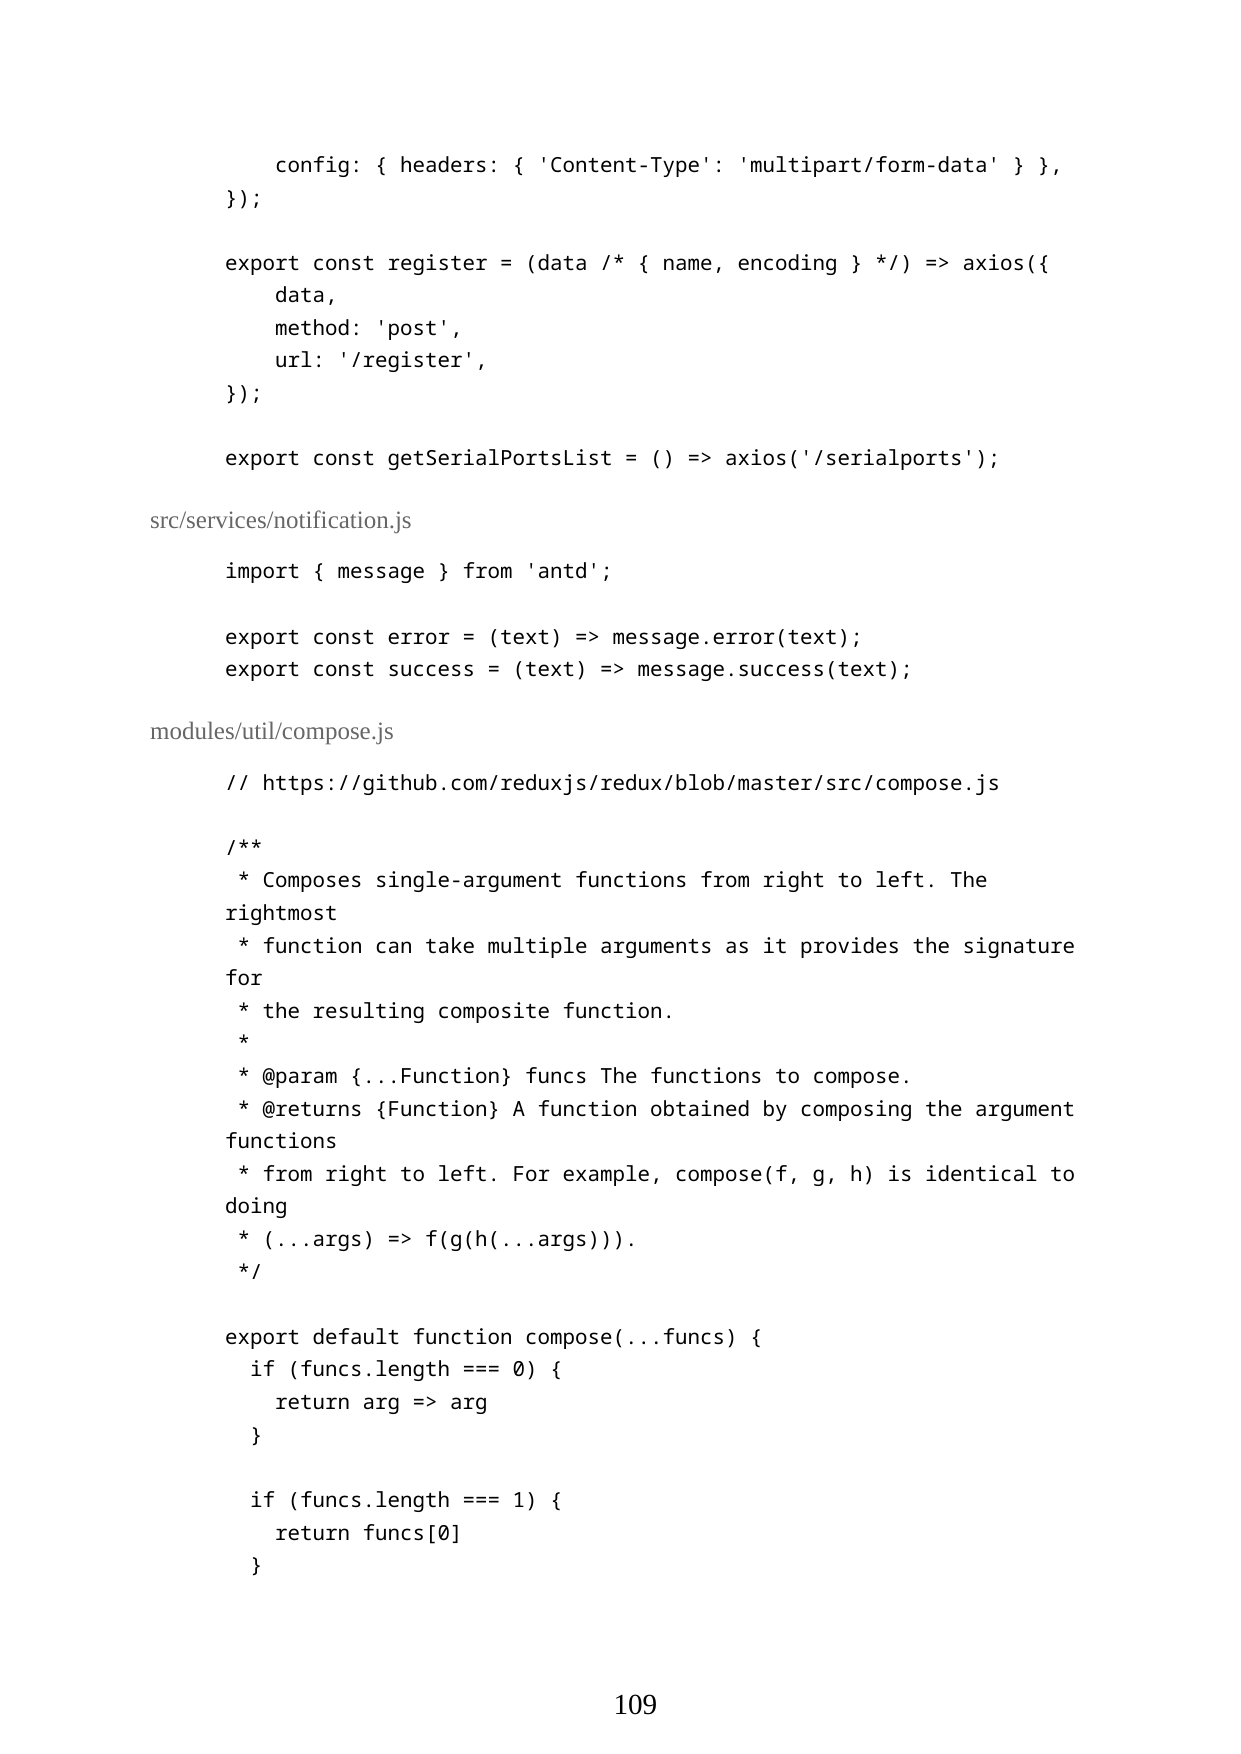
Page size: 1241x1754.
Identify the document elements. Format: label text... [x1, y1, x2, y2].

subtitle src/services/notification.js [150, 505, 1090, 534]
text /** [225, 833, 1090, 861]
text export const success = (text) => message.success(text); [225, 654, 1090, 683]
text } [225, 1550, 1090, 1579]
text return funcs[0] [225, 1518, 1090, 1546]
text export const error = (text) => message.error(text); [225, 622, 1090, 650]
text * @param {...Function} funcs The functions to compose. [225, 1061, 1090, 1089]
text method: 'post', [225, 313, 1090, 341]
text config: { headers: { 'Content-Type': 'multipart/form-data' } }, [225, 150, 1090, 178]
text */ [225, 1257, 1090, 1285]
subtitle modules/util/compose.js [150, 716, 1090, 745]
text export const register = (data /* { name, encoding } */) => axios({ [225, 248, 1090, 276]
text if (funcs.length === 1) { [225, 1485, 1090, 1513]
text * [225, 1028, 1090, 1057]
text url: '/register', [225, 346, 1090, 374]
text return arg => arg [225, 1387, 1090, 1416]
text * from right to left. For example, compose(f, g, h) is identical to doing [225, 1159, 1090, 1220]
text data, [225, 280, 1090, 309]
text import { message } from 'antd'; [225, 557, 1090, 585]
text } [225, 1420, 1090, 1448]
text if (funcs.length === 0) { [225, 1354, 1090, 1383]
text * the resulting composite function. [225, 996, 1090, 1024]
text export default function compose(...funcs) { [225, 1322, 1090, 1350]
text * Composes single-argument functions from right to left. The rightmost [225, 866, 1090, 927]
text // https://github.com/reduxjs/redux/blob/master/src/compose.js [225, 768, 1090, 796]
text }); [225, 183, 1090, 211]
text }); [225, 378, 1090, 407]
text * @returns {Function} A function obtained by composing the argument functions [225, 1094, 1090, 1155]
text * function can take multiple arguments as it provides the signature for [225, 931, 1090, 992]
text export const getSerialPortsList = () => axios('/serialports'); [225, 443, 1090, 472]
text * (...args) => f(g(h(...args))). [225, 1224, 1090, 1253]
